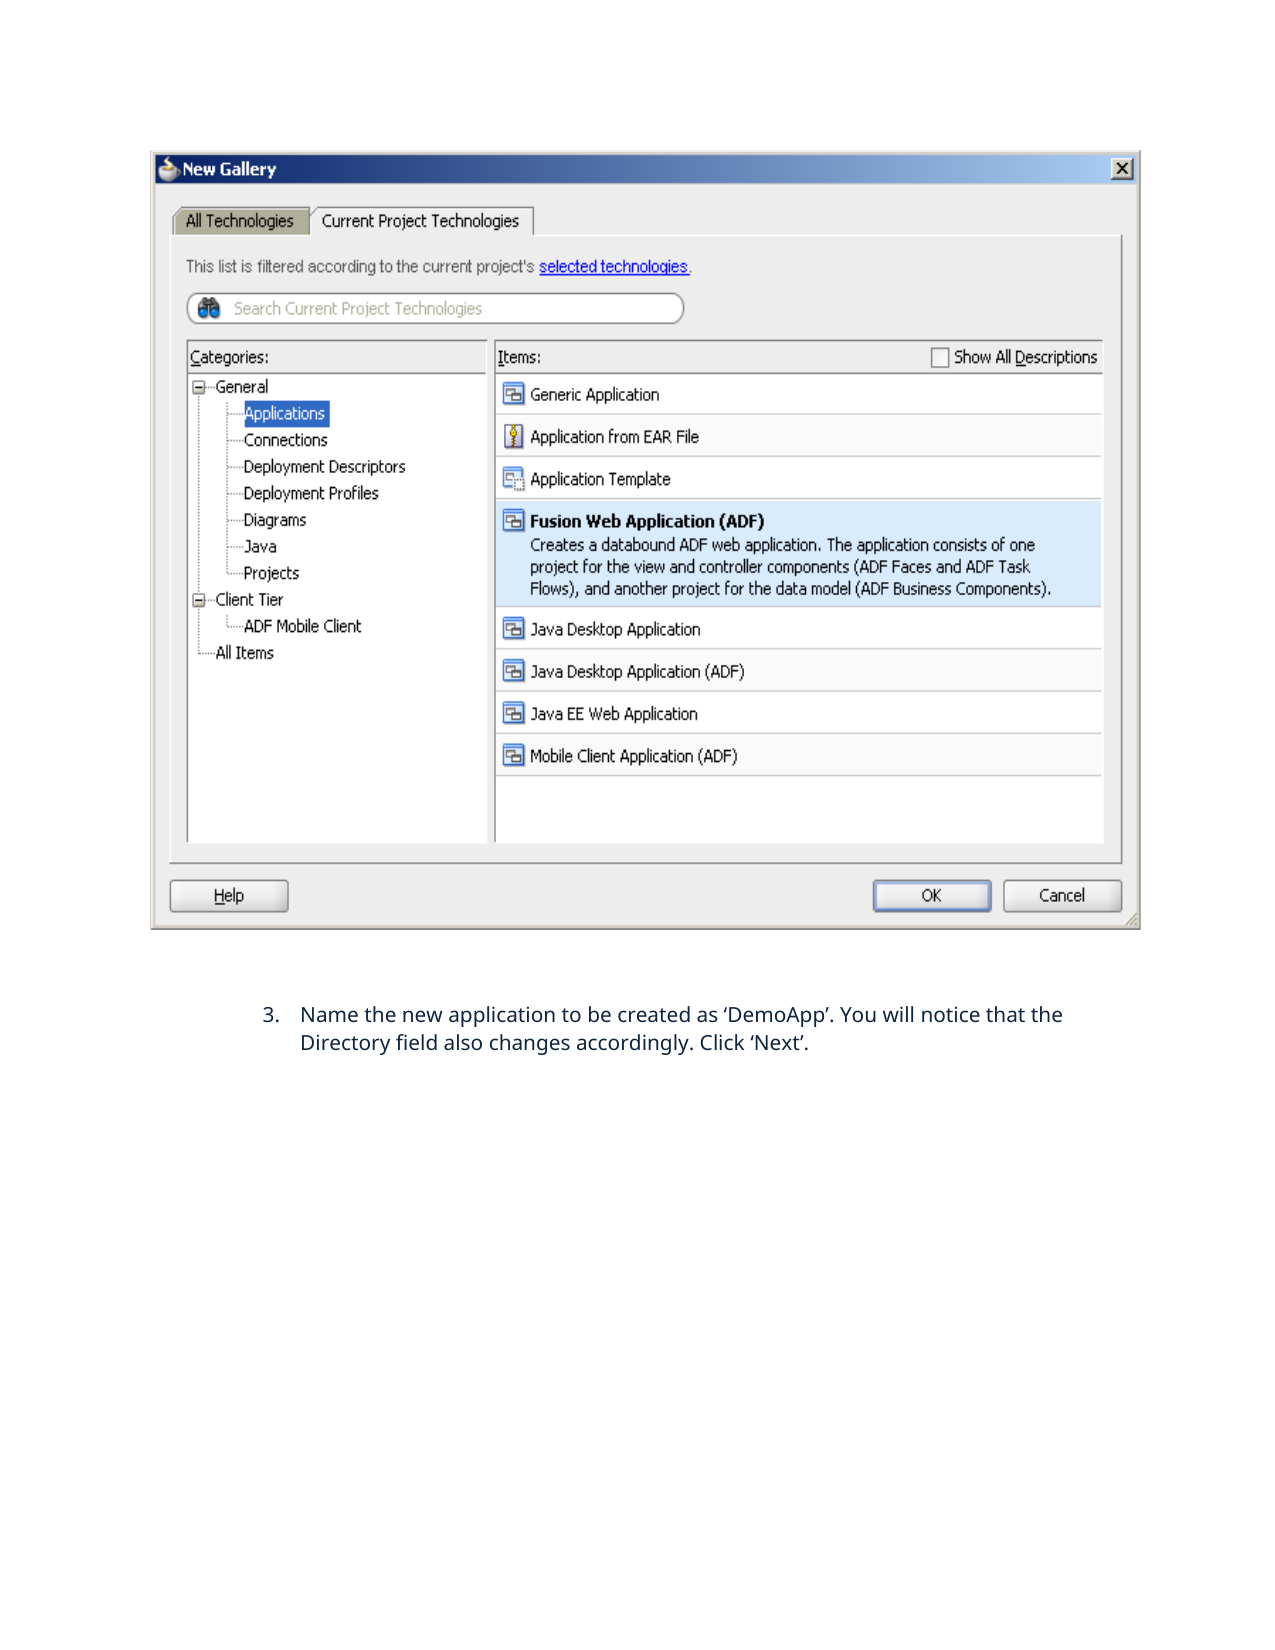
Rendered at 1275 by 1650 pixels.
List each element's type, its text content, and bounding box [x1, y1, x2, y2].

picture [150, 150, 1141, 930]
list Name the new application to be created as ‘DemoApp’. You will notice that the Directory field also changes accordingly. Click ‘Next’. [262, 1000, 1102, 1057]
